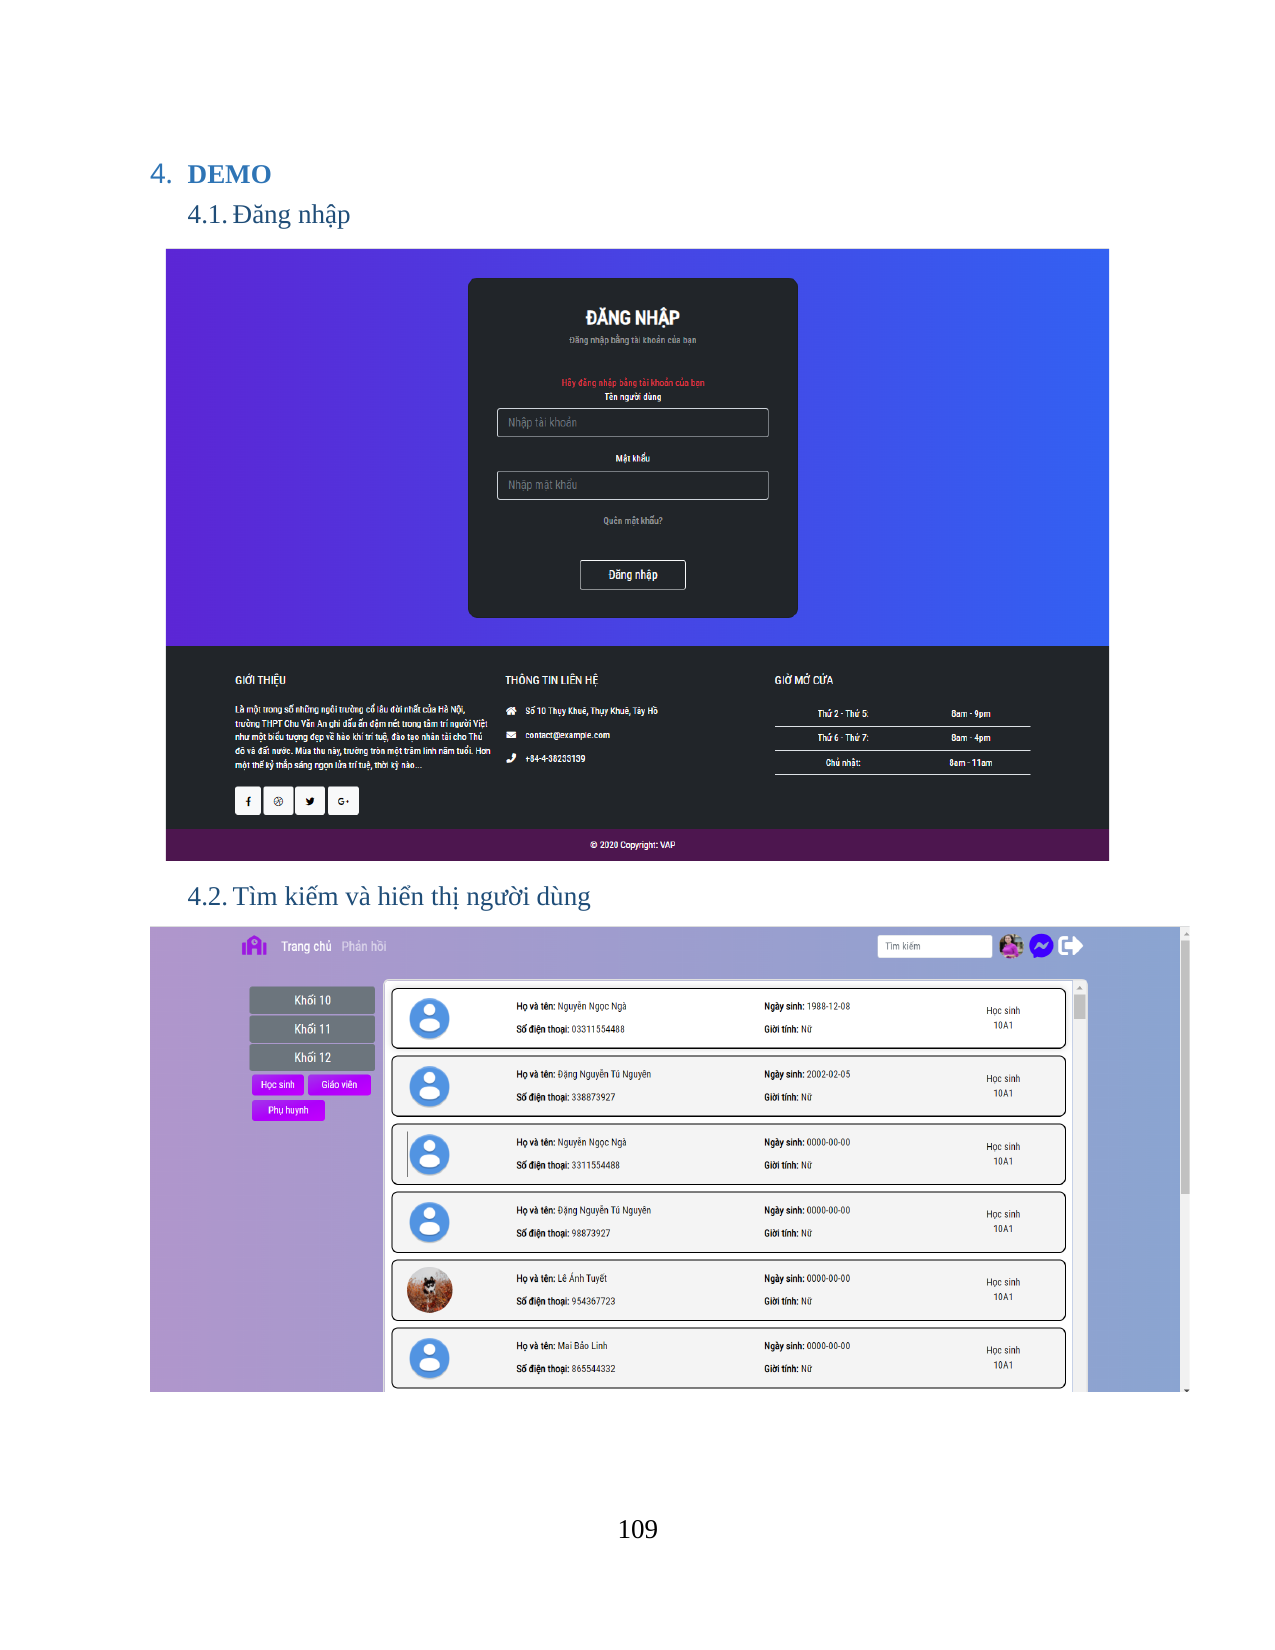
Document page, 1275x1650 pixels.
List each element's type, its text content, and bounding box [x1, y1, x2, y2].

picture [150, 926, 1190, 1392]
subtitle Đăng nhập [187, 198, 1125, 229]
subtitle DEMO [150, 154, 1125, 191]
picture [165, 244, 1110, 861]
subtitle Tìm kiếm và hiển thị người dùng [187, 880, 1125, 911]
